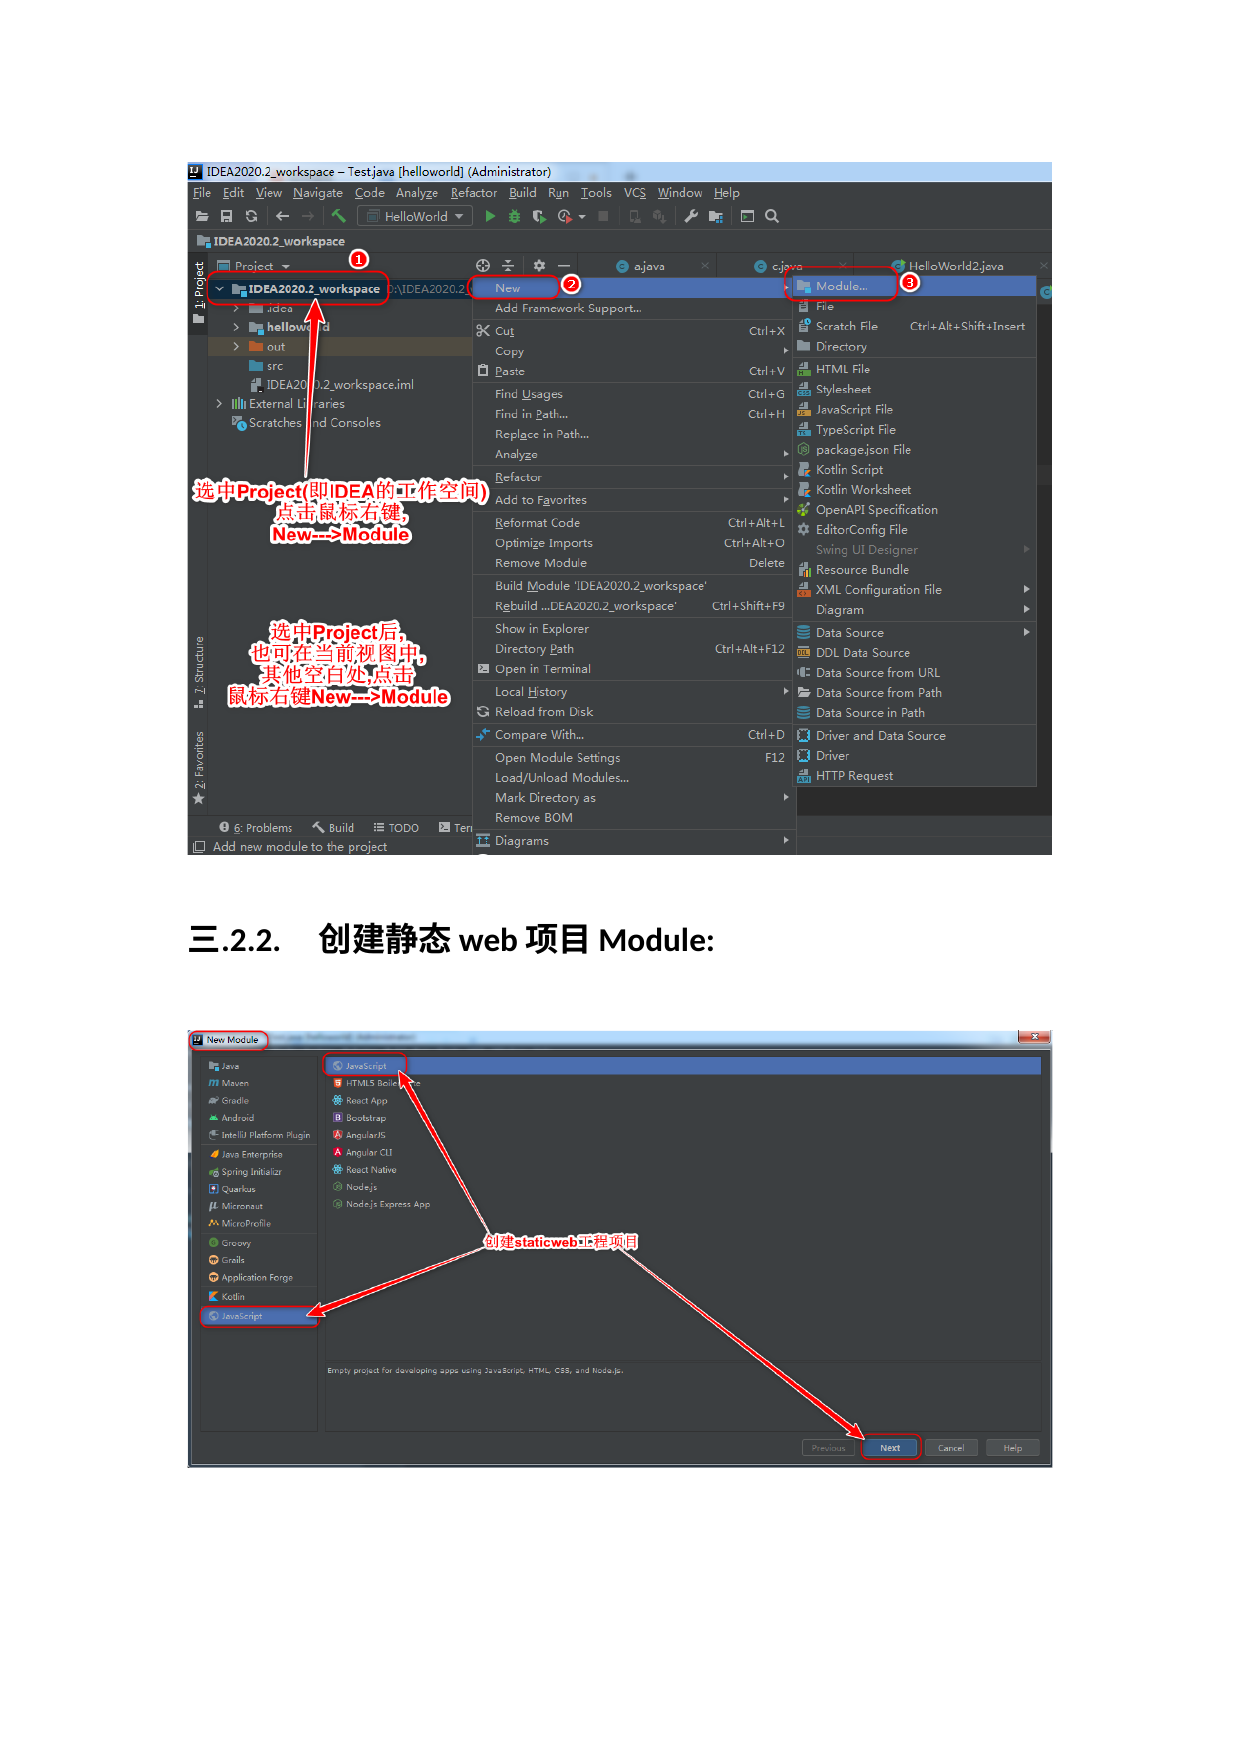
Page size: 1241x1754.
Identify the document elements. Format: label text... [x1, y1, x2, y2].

picture [187, 1030, 1053, 1468]
picture [187, 162, 1052, 855]
subtitle 创建静态web项目Module: [187, 904, 1053, 969]
